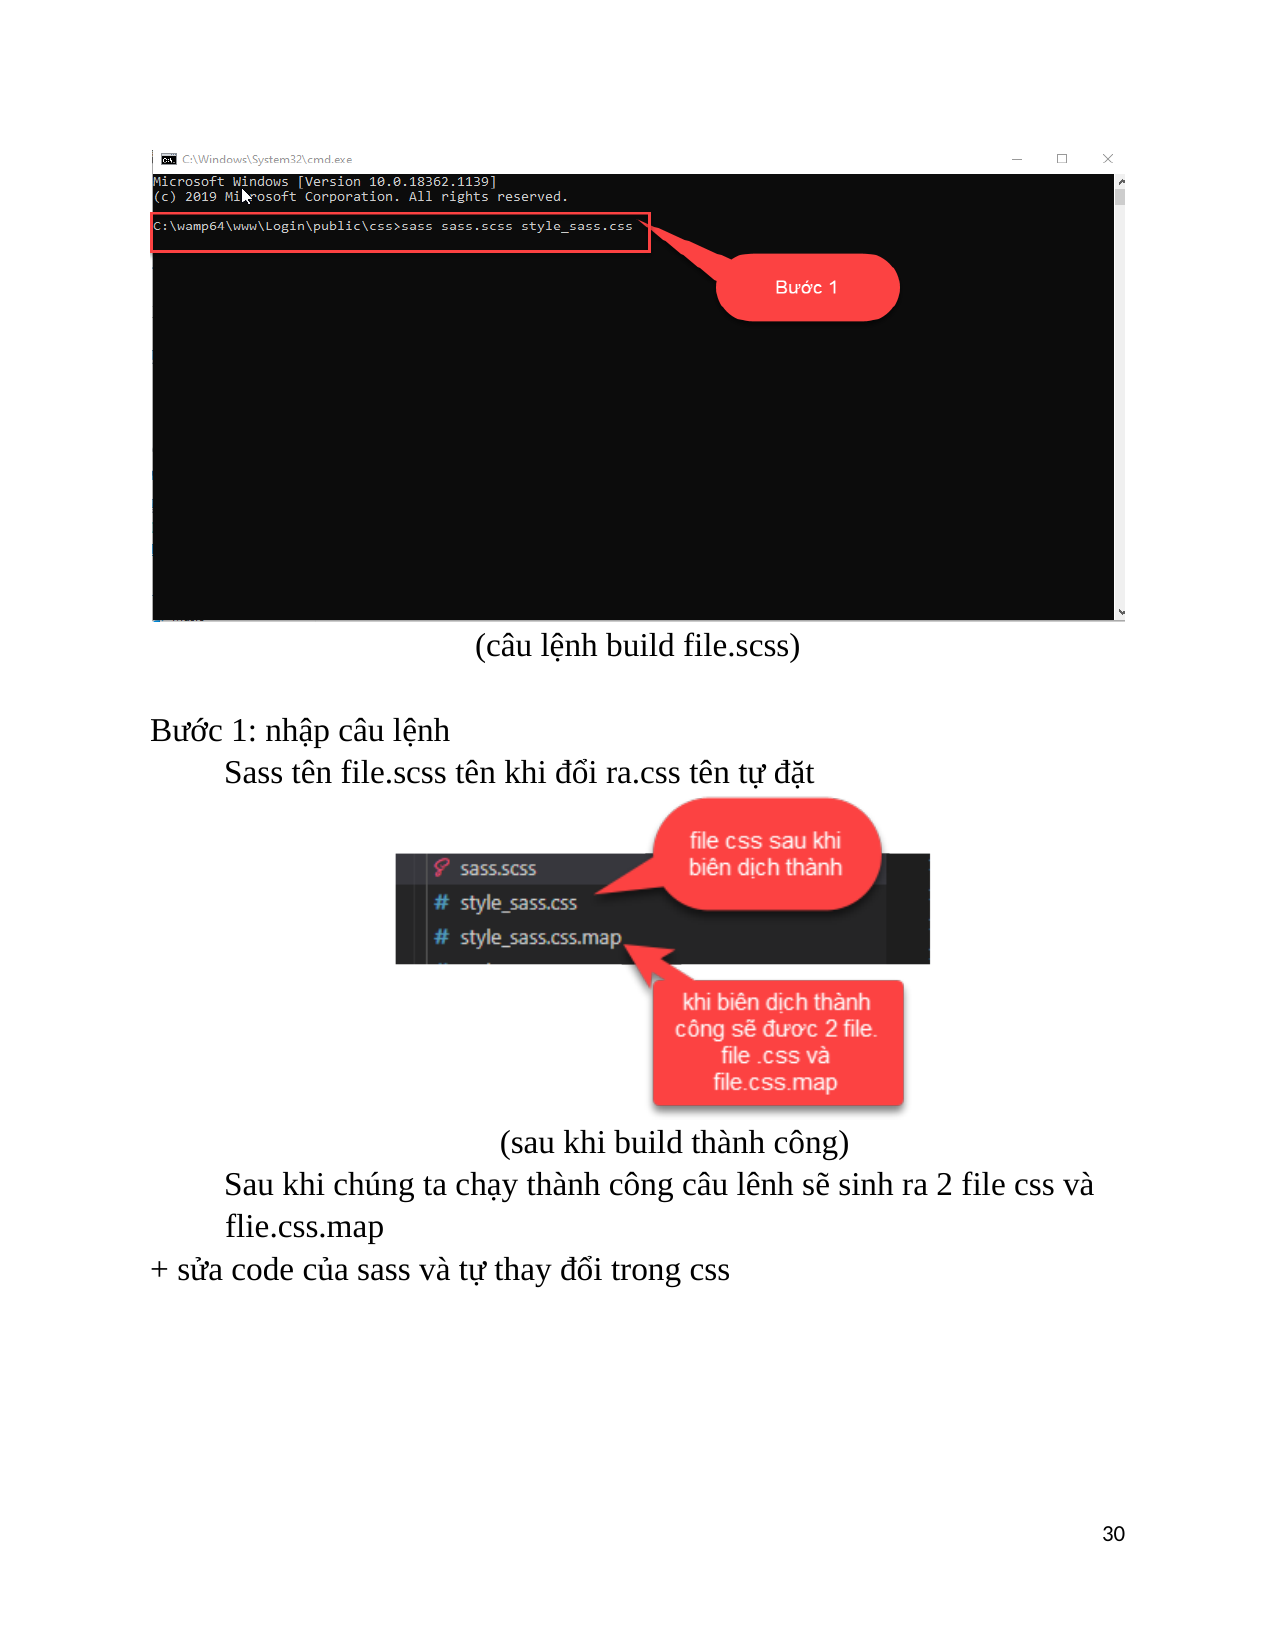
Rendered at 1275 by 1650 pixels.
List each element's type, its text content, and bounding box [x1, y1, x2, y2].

list Sau khi chúng ta chạy thành công câu lênh sẽ sinh ra 2 file css và flie.css.map [224, 1164, 1125, 1245]
text Bước 1: nhập câu lệnh [150, 710, 1125, 748]
list Sass tên file.scss tên khi đổi ra.css tên tự đặt [224, 752, 1125, 791]
text (câu lệnh build file.scss) [150, 625, 1125, 663]
list (sau khi build thành công) [224, 1122, 1125, 1161]
picture [395, 794, 954, 1120]
picture [150, 150, 1125, 622]
text + sửa code của sass và tự thay đổi trong css [150, 1249, 1125, 1287]
